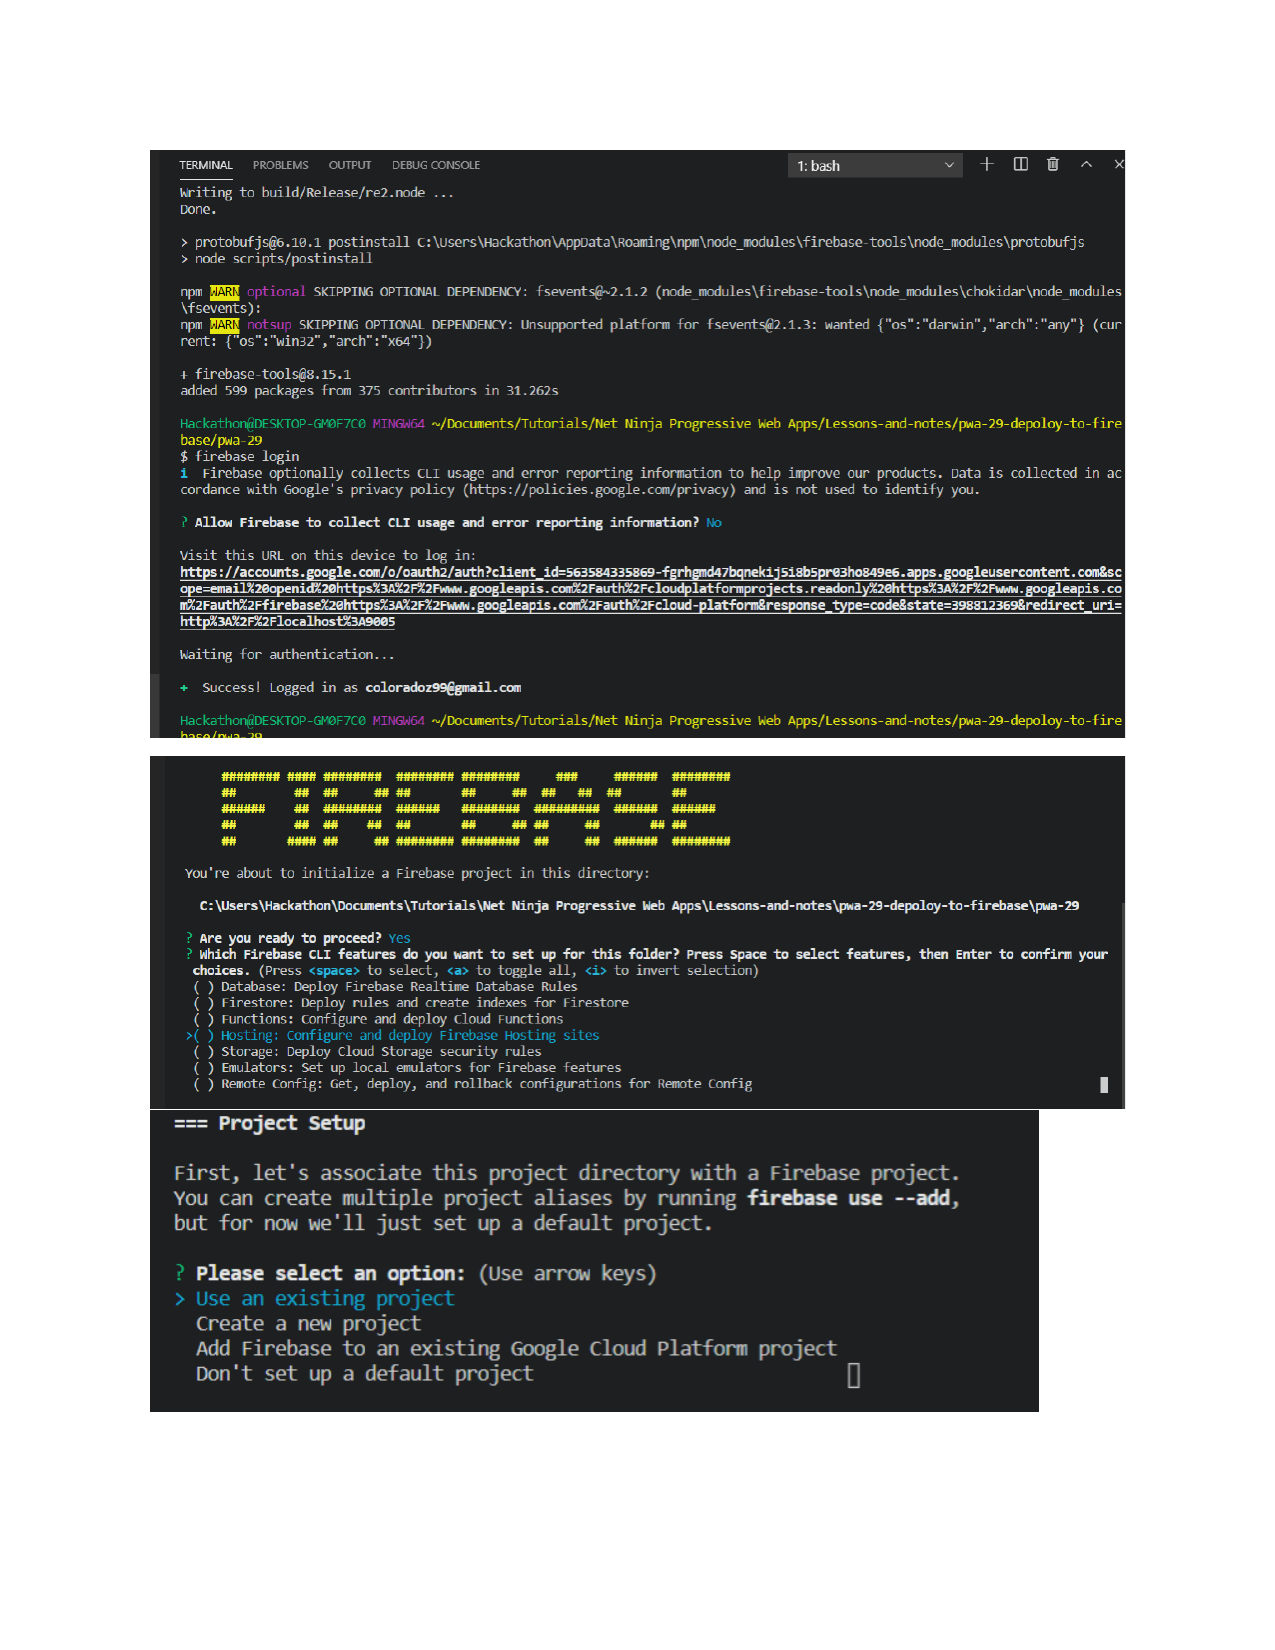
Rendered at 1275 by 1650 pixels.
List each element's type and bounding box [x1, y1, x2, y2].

picture [150, 756, 1125, 1109]
picture [150, 1110, 1039, 1412]
picture [150, 150, 1125, 738]
